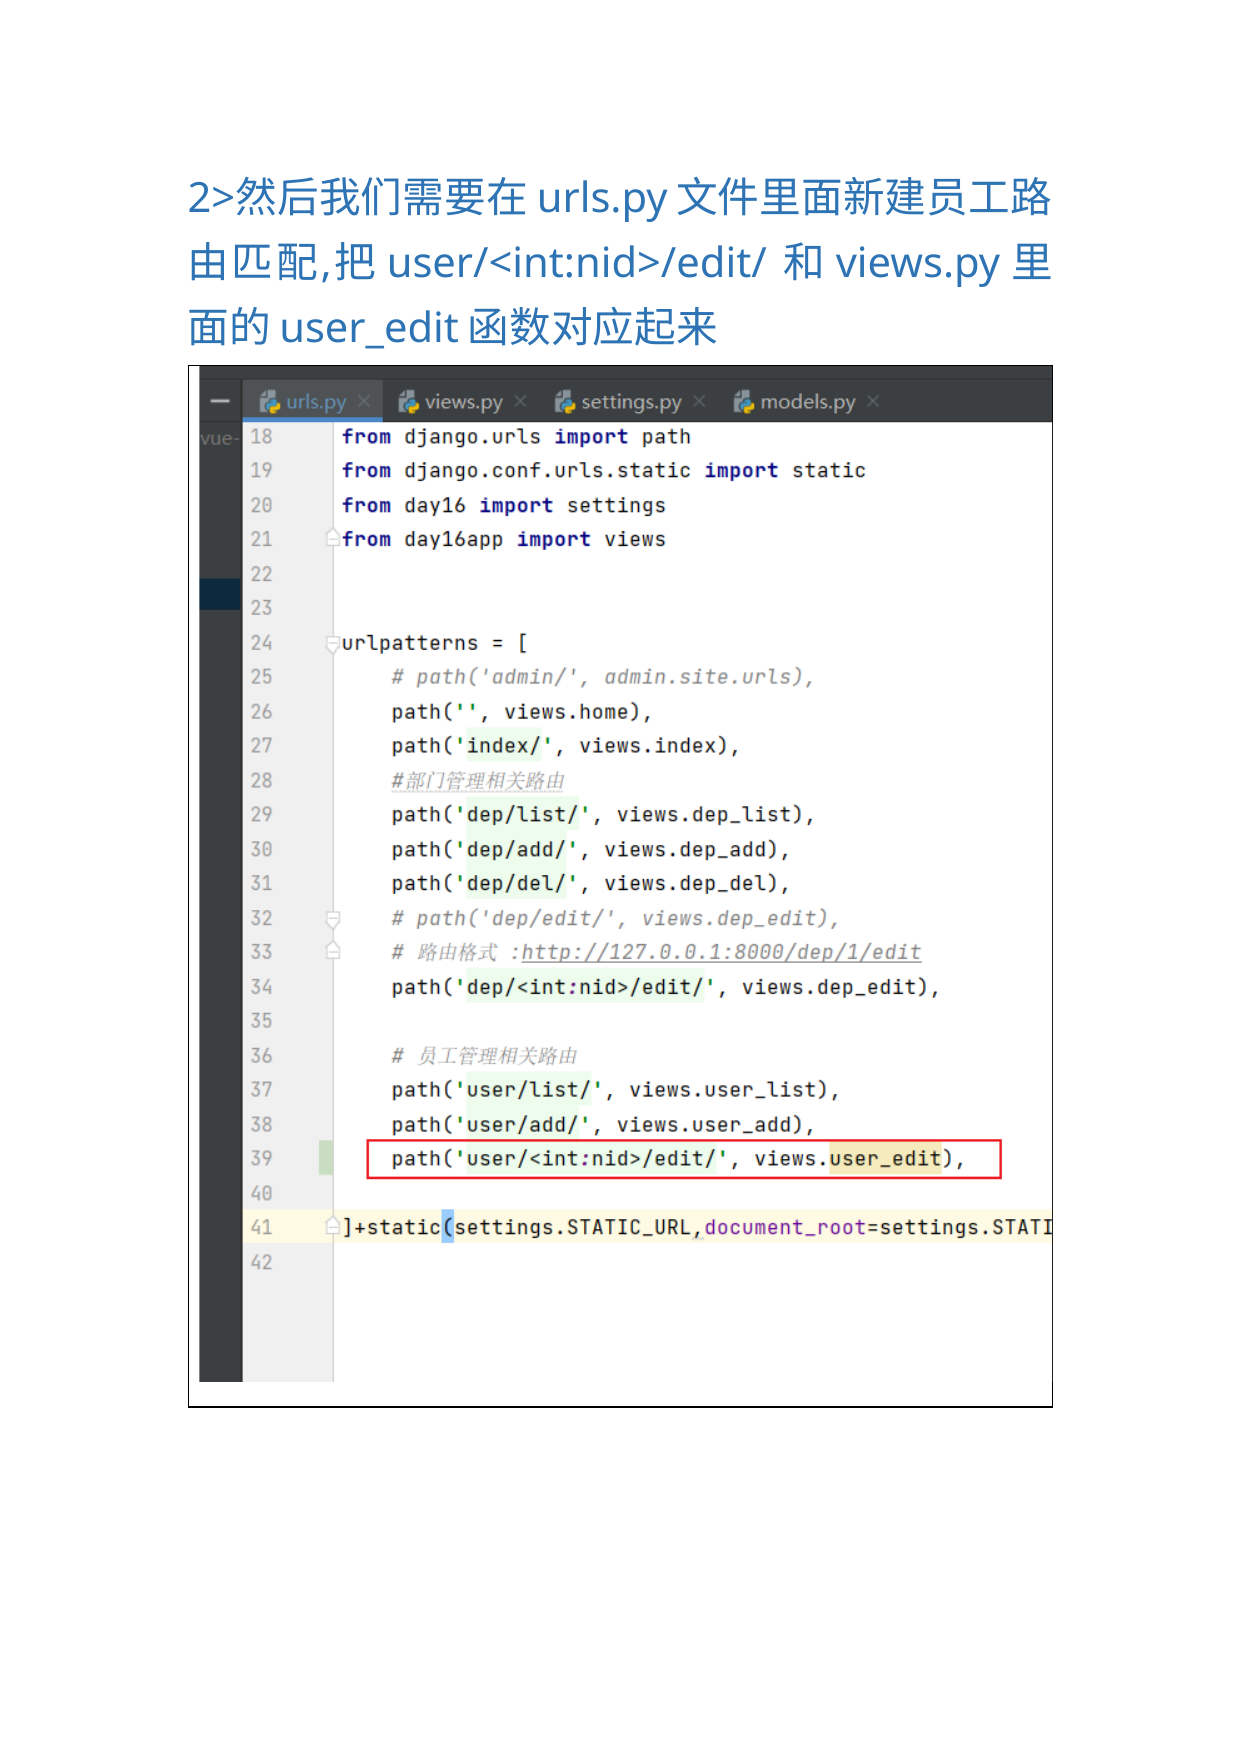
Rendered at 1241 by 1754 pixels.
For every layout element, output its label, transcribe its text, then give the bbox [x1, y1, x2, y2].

table_header [189, 366, 1052, 1406]
picture [199, 366, 1053, 1382]
subtitle 2>然后我们需要在urls.py文件里面新建员工路由匹配,把user/<int:nid>/edit/ 和views.py里面的user_edit函数对应起来 [187, 162, 1053, 357]
